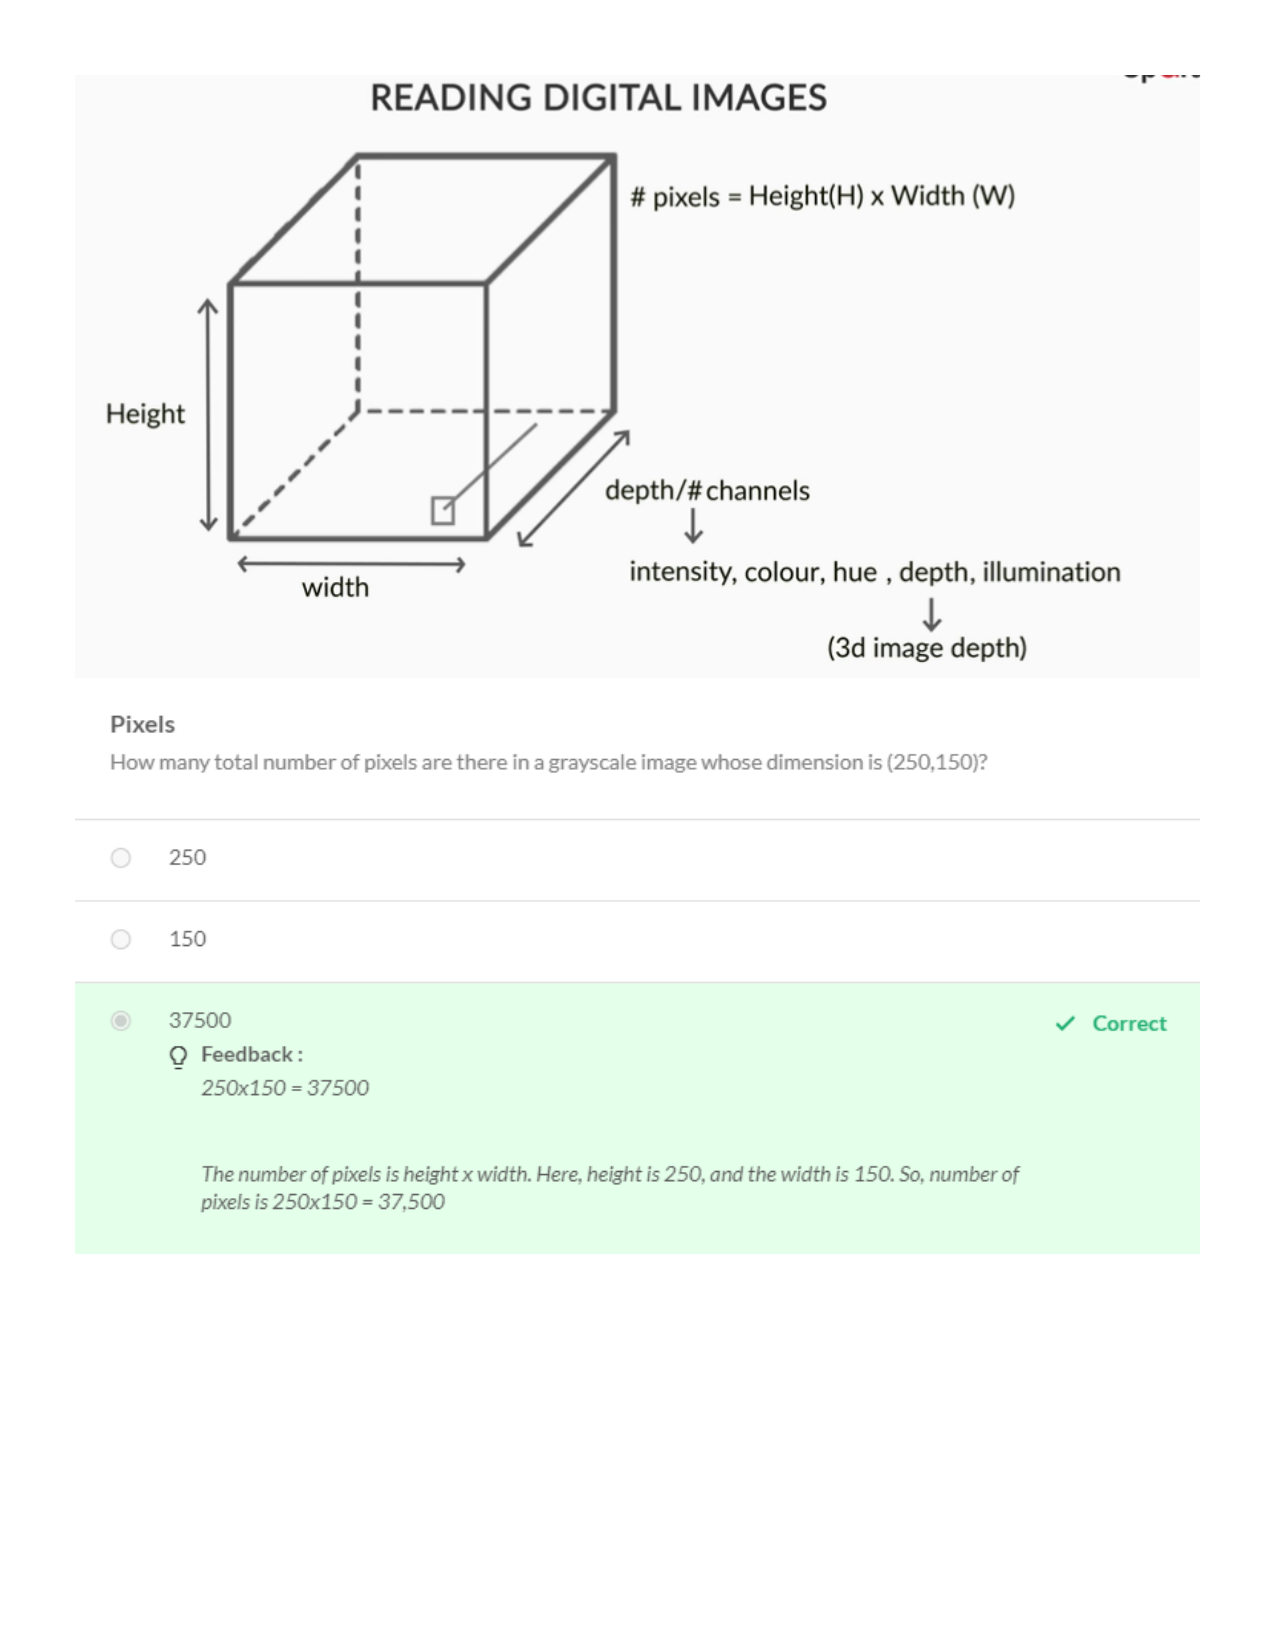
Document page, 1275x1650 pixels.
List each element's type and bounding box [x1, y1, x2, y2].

picture [75, 696, 1200, 1254]
picture [75, 75, 1200, 678]
